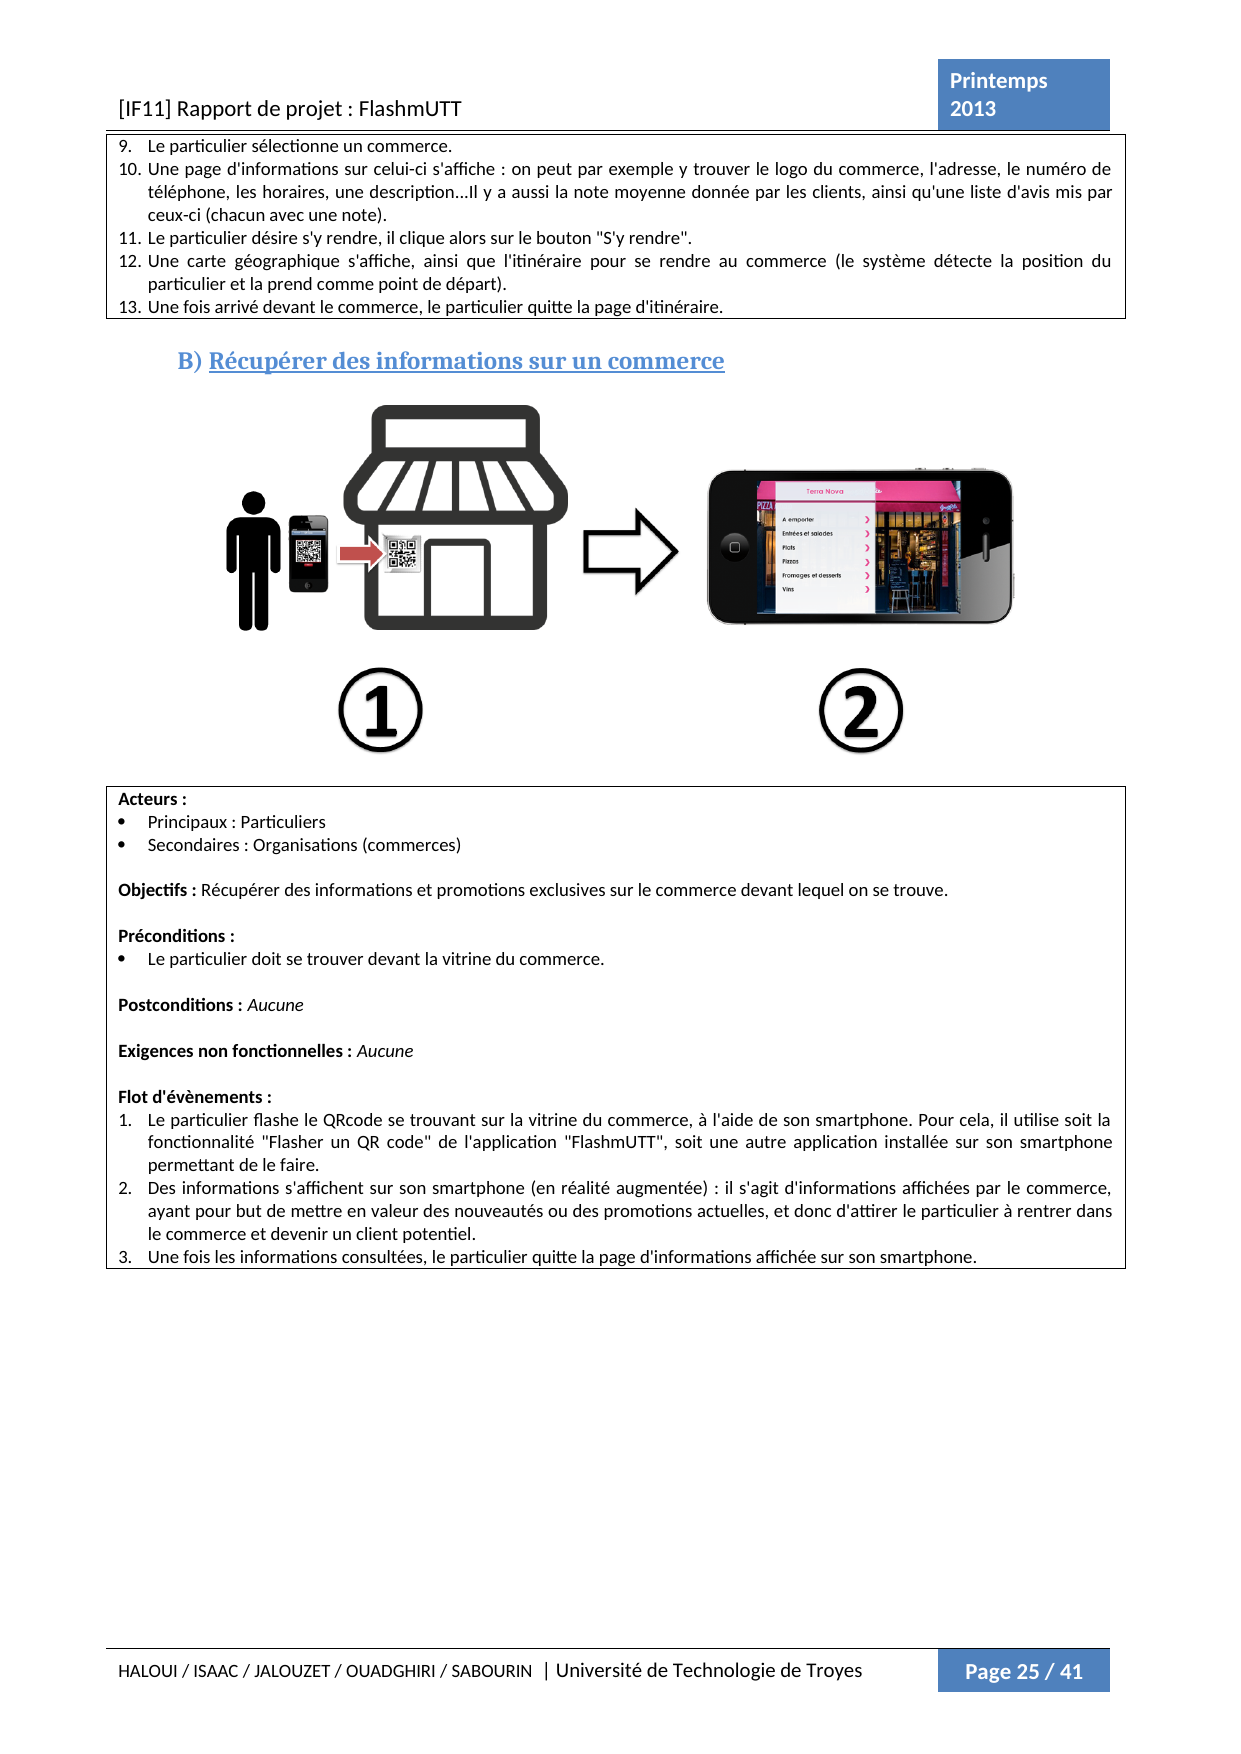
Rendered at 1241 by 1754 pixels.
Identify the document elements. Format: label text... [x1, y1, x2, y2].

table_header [107, 135, 1125, 318]
subtitle Récupérer des informations sur un commerce [177, 347, 1122, 376]
table_header Acteurs : Principaux : Particuliers Secondaires : Organisations (commerces) Objectifs : Récupérer des informations et promotions exclusives sur le commerce devant lequel on se trouve. Préconditions : Le particulier doit se trouver devant la vitrine du commerce. Postconditions : Aucune Exigences non fonctionnelles : Aucune Flot d'évènements : Le particulier flashe le QRcode se trouvant sur la vitrine du commerce, à l'aide de son smartphone. Pour cela, il utilise soit la fonctionnalité "Flasher un QR code" de l'application "FlashmUTT", soit une autre application installée sur son smartphone permettant de le faire. Des informations s'affichent sur son smartphone (en réalité augmentée) : il s'agit d'informations affichées par le commerce, ayant pour but de mettre en valeur des nouveautés ou des promotions actuelles, et donc d'attirer le particulier à rentrer dans le commerce et devenir un client potentiel. Une fois les informations consultées, le particulier quitte la page d'informations affichée sur son smartphone. [107, 787, 1125, 1268]
picture [220, 400, 1020, 761]
